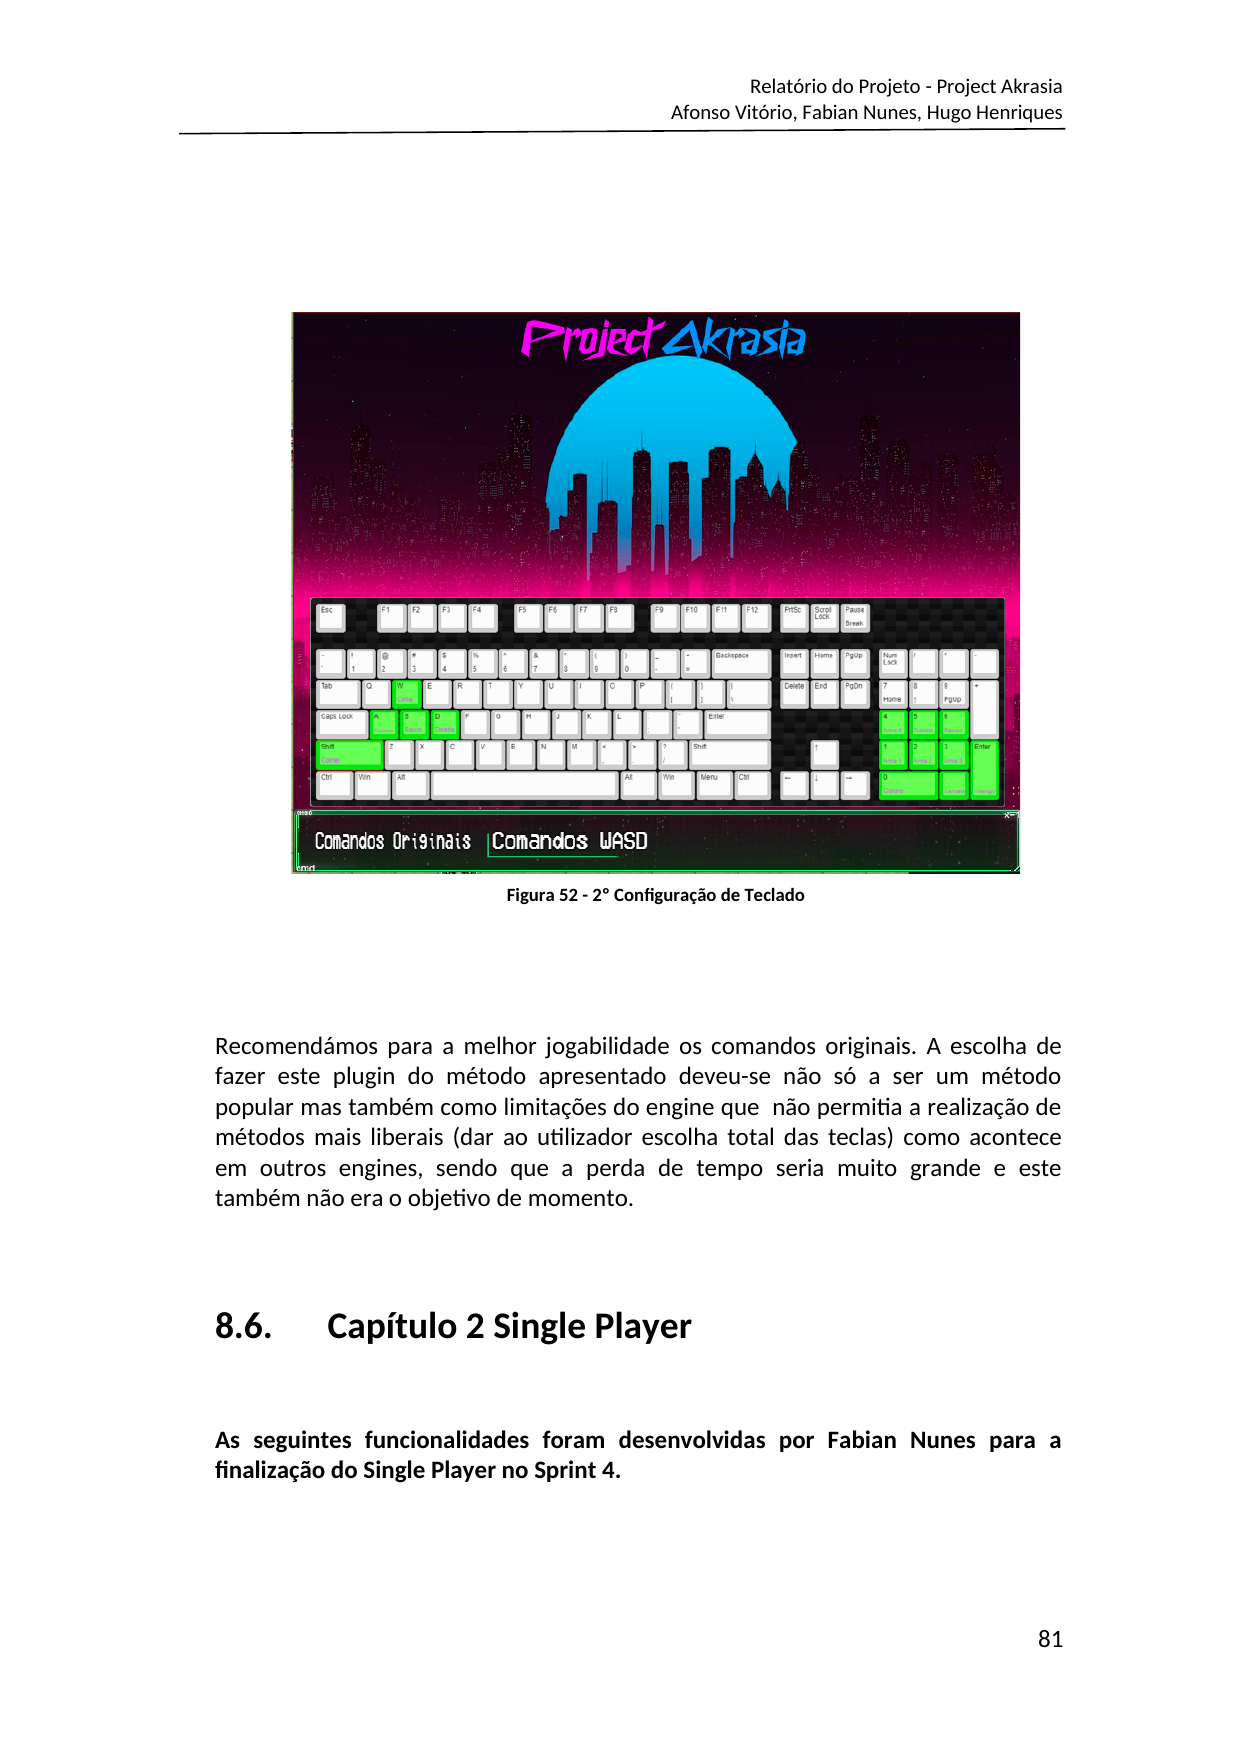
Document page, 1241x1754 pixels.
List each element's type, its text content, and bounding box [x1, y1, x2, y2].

subtitle Capítulo 2 Single Player [215, 1302, 1063, 1348]
picture [291, 312, 1021, 874]
text Recomendámos para a melhor jogabilidade os comandos originais. A escolha de fazer este plugin do método apresentado deveu-se não só a ser um método popular mas também como limitações do engine que não permitia a realização de métodos mais liberais (dar ao utilizador escolha total das teclas) como acontece em outros engines, sendo que a perda de tempo seria muito grande e este também não era o objetivo de momento. [215, 1030, 1063, 1213]
text As seguintes funcionalidades foram desenvolvidas por Fabian Nunes para a finalização do Single Player no Sprint 4. [215, 1424, 1063, 1485]
